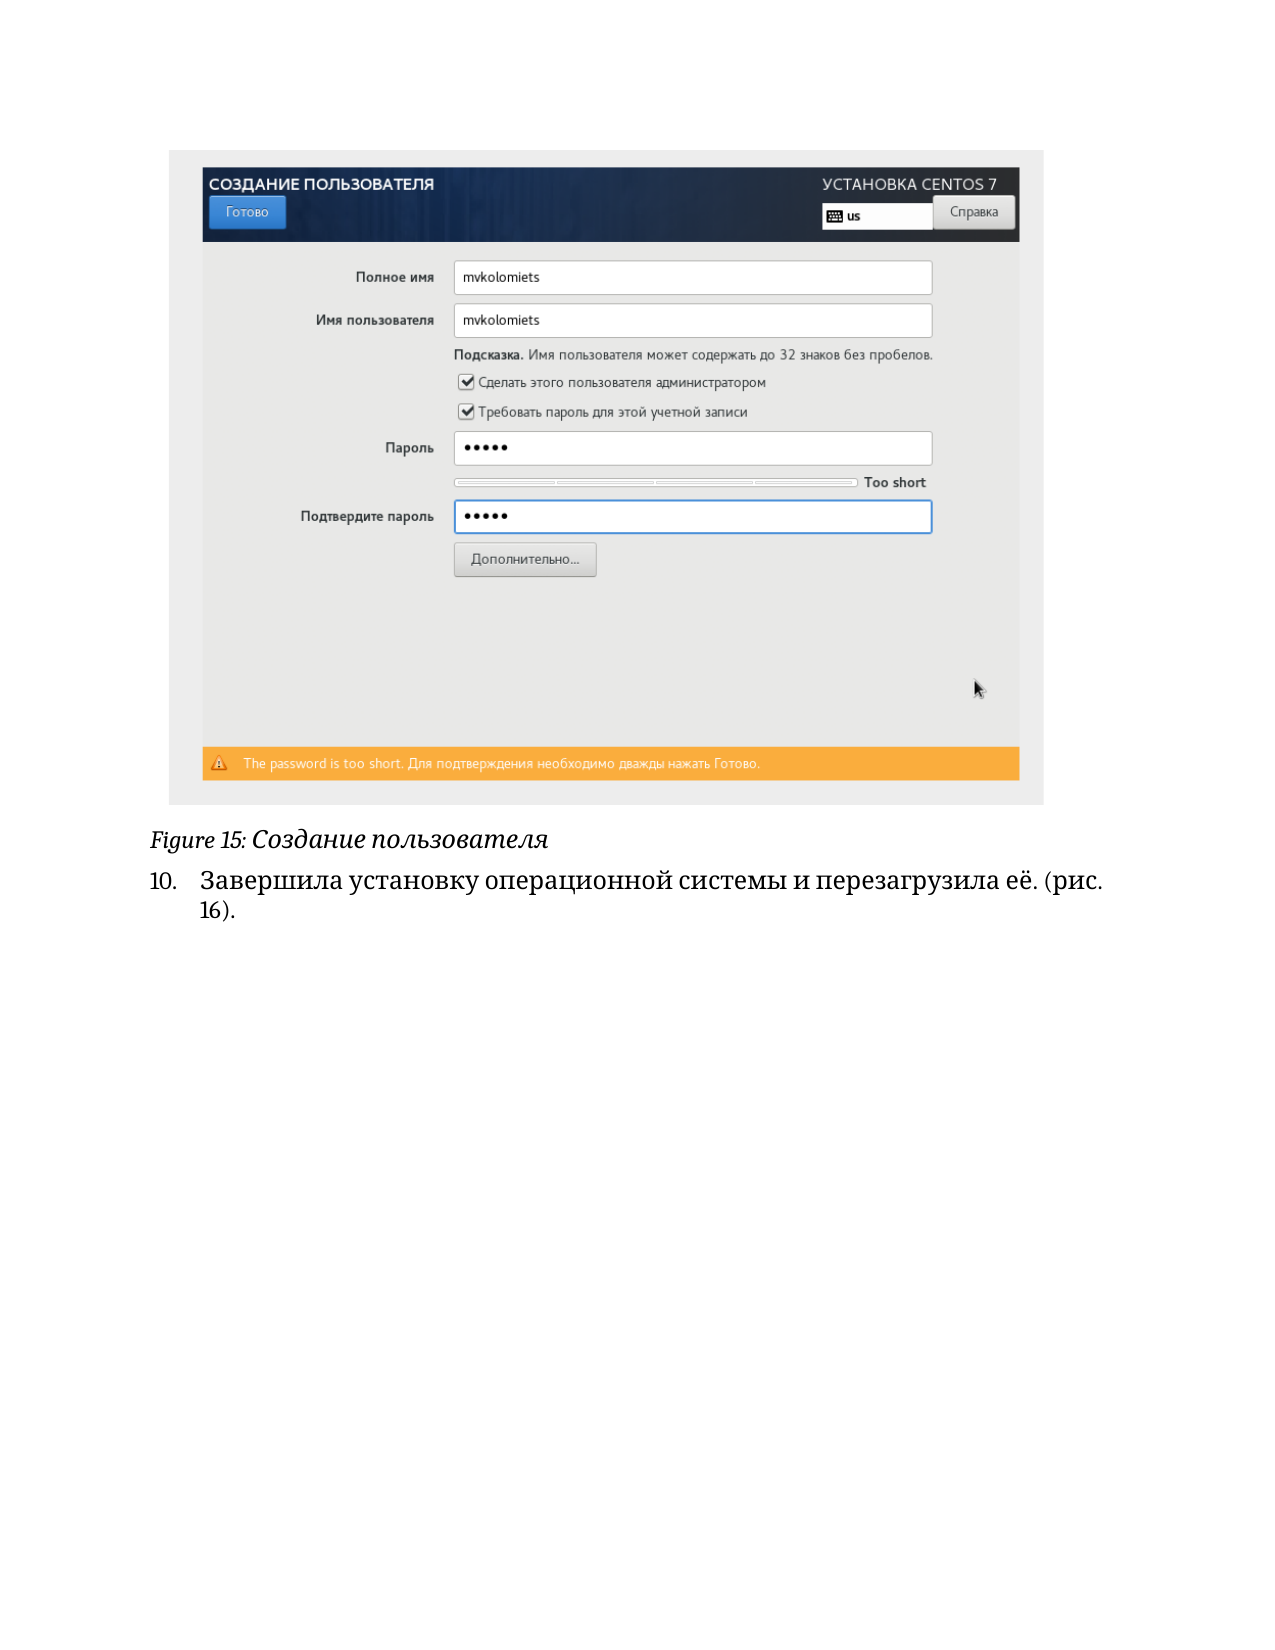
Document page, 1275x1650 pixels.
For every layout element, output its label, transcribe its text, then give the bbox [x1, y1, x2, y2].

picture [168, 150, 1044, 805]
list Завершила установку операционной системы и перезагрузила её. (рис. 16). [150, 867, 1125, 924]
text Figure 15: Создание пользователя [150, 826, 1125, 854]
